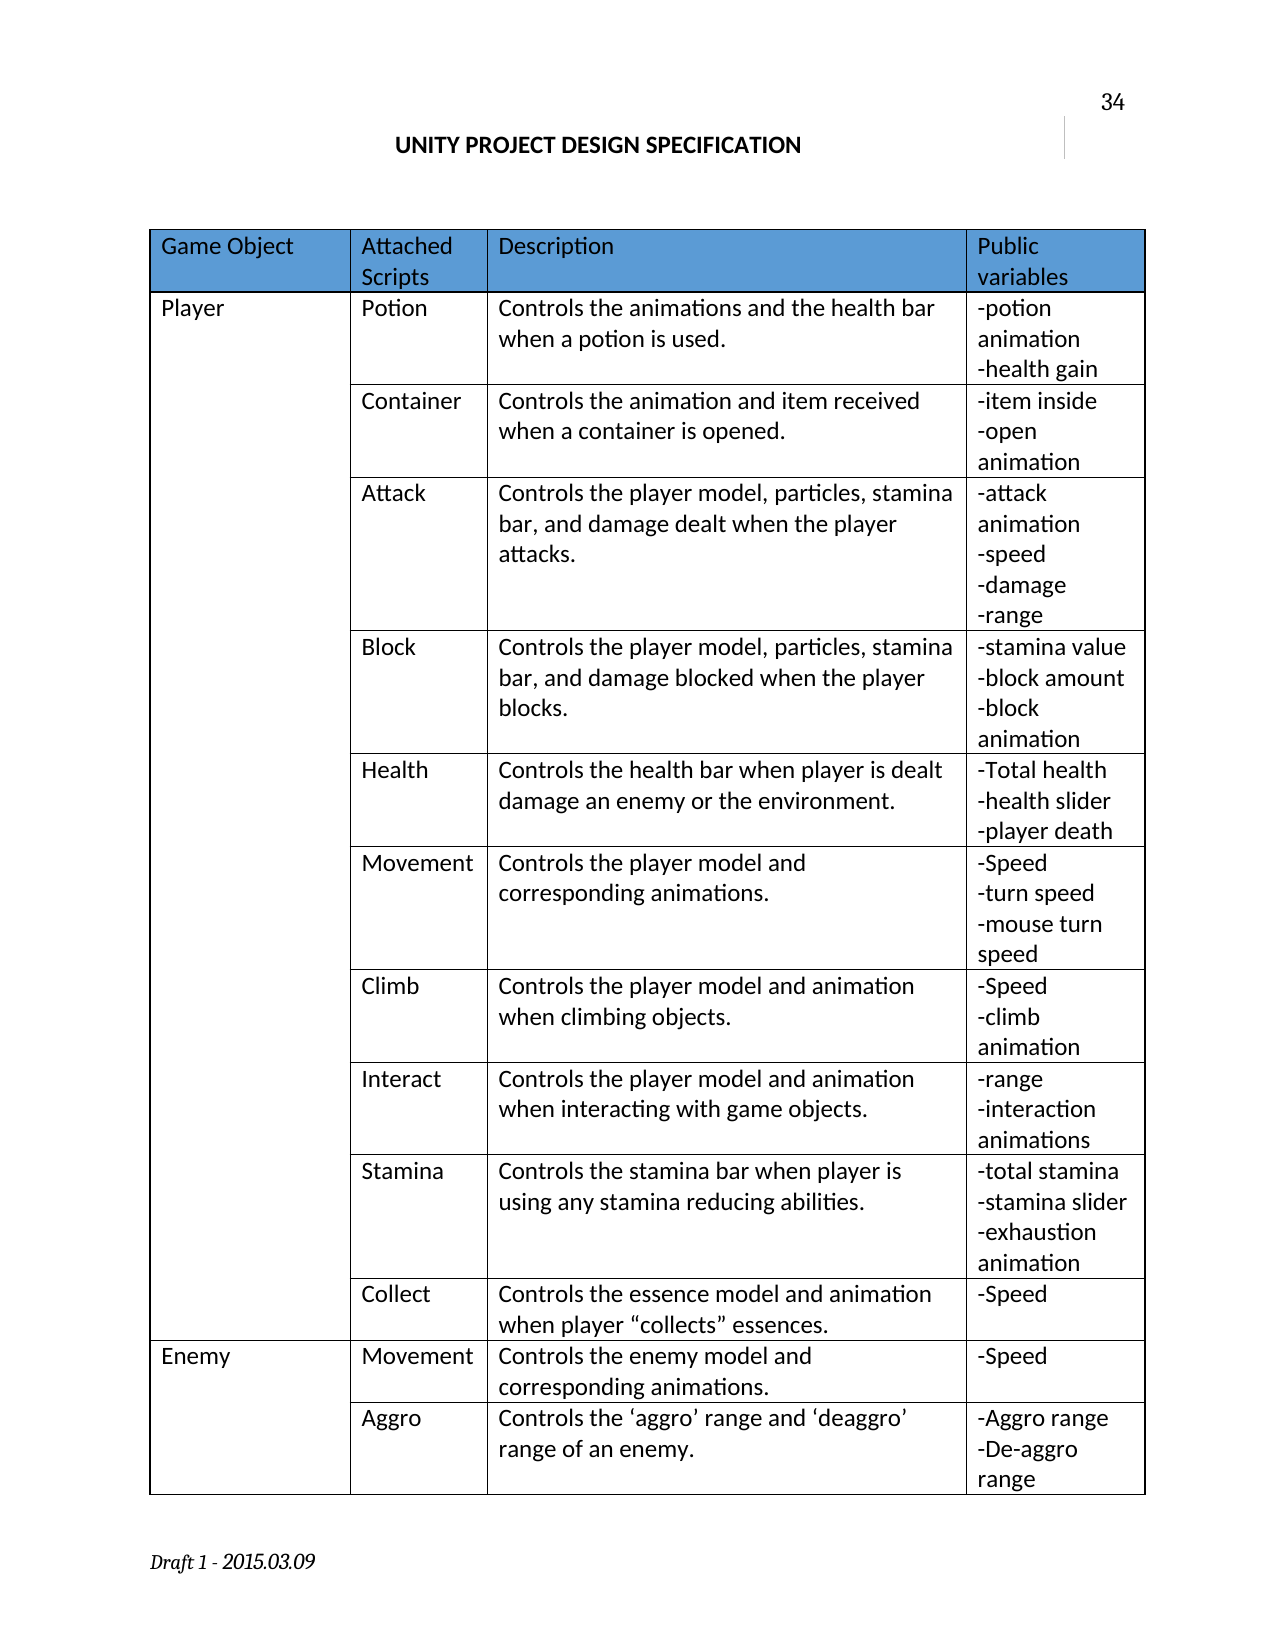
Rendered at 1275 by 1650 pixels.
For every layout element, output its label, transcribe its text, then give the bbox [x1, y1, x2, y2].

table_cell Attack [351, 478, 487, 630]
table_cell -item inside -open animation [967, 385, 1144, 477]
table_cell Collect [351, 1279, 487, 1339]
table_cell Movement [351, 847, 487, 969]
table_cell -attack animation -speed -damage -range [967, 478, 1144, 630]
table_cell Container [351, 385, 487, 477]
table_cell -Speed [967, 1279, 1144, 1339]
table_cell Player [151, 293, 350, 1339]
table_cell Enemy [151, 1341, 350, 1494]
table_cell -Speed [967, 1341, 1144, 1402]
table_cell Controls the essence model and animation when player “collects” essences. [488, 1279, 966, 1339]
table_cell Controls the player model, particles, stamina bar, and damage dealt when the player attacks. [488, 478, 966, 630]
table_cell -Speed -climb animation [967, 970, 1144, 1062]
table_cell Controls the enemy model and corresponding animations. [488, 1341, 966, 1402]
table_cell -total stamina -stamina slider -exhaustion animation [967, 1155, 1144, 1277]
table_cell Block [351, 631, 487, 753]
table_cell Controls the player model and animation when climbing objects. [488, 970, 966, 1062]
table_cell -potion animation -health gain [967, 293, 1144, 384]
table_cell -stamina value -block amount -block animation [967, 631, 1144, 753]
table_header Description [488, 230, 966, 291]
table_cell -Total health -health slider -player death [967, 754, 1144, 846]
table_cell Controls the animation and item received when a container is opened. [488, 385, 966, 477]
table_header Attached Scripts [351, 230, 487, 291]
table_cell Controls the stamina bar when player is using any stamina reducing abilities. [488, 1155, 966, 1277]
table_cell Health [351, 754, 487, 846]
table_cell Controls the animations and the health bar when a potion is used. [488, 293, 966, 384]
table_header Public variables [967, 230, 1144, 291]
table_cell -Aggro range -De-aggro range [967, 1403, 1144, 1494]
table_header Game Object [151, 230, 350, 291]
table_cell Stamina [351, 1155, 487, 1277]
table_cell Movement [351, 1341, 487, 1402]
table_cell Potion [351, 293, 487, 384]
table_cell Controls the player model and animation when interacting with game objects. [488, 1063, 966, 1154]
table_cell Controls the health bar when player is dealt damage an enemy or the environment. [488, 754, 966, 846]
table_cell -Speed -turn speed -mouse turn speed [967, 847, 1144, 969]
table_cell Climb [351, 970, 487, 1062]
table_cell Controls the player model, particles, stamina bar, and damage blocked when the player blocks. [488, 631, 966, 753]
table_cell -range -interaction animations [967, 1063, 1144, 1154]
table_cell Interact [351, 1063, 487, 1154]
table_cell Aggro [351, 1403, 487, 1494]
table_cell Controls the ‘aggro’ range and ‘deaggro’ range of an enemy. [488, 1403, 966, 1494]
table_cell Controls the player model and corresponding animations. [488, 847, 966, 969]
